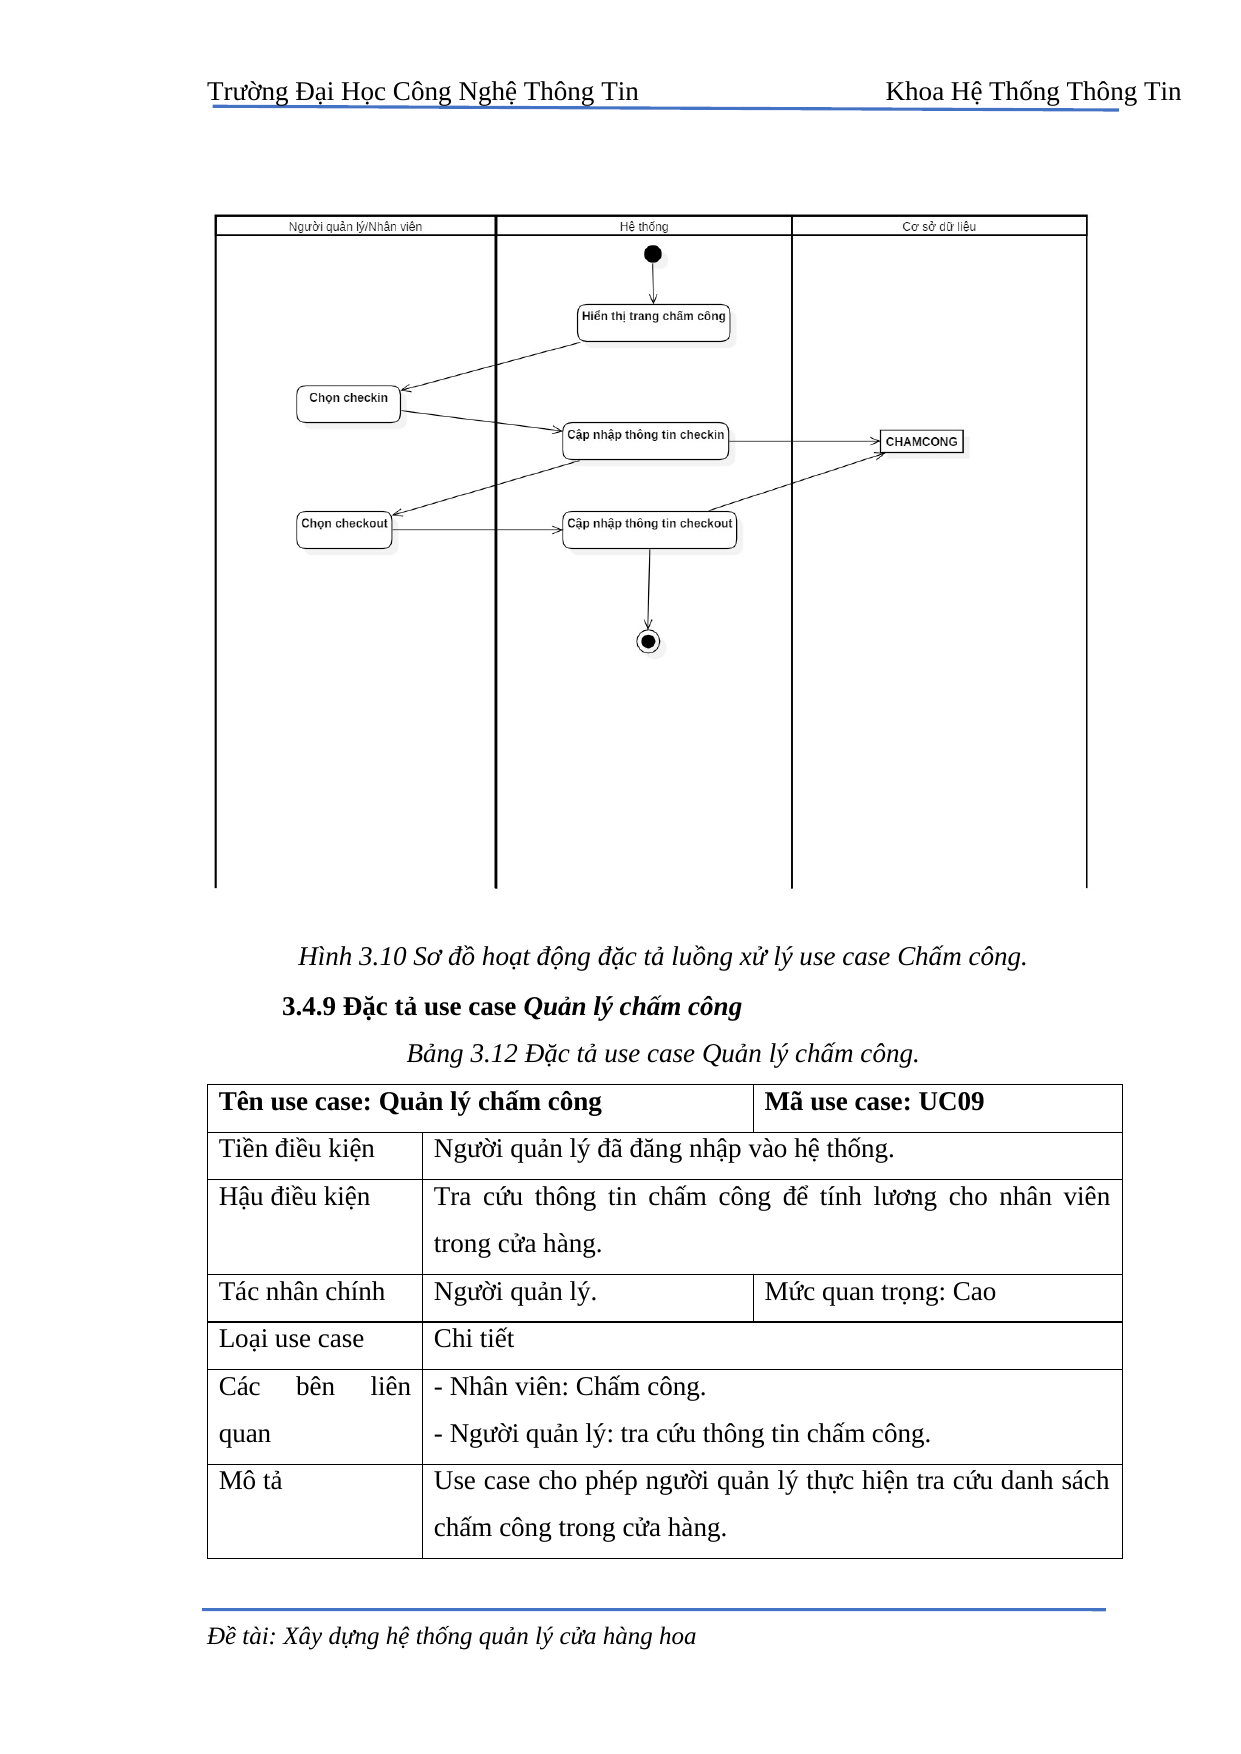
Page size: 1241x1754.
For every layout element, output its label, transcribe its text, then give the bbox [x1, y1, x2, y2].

table_cell Tra cứu thông tin chấm công để tính lương cho nhân viên trong cửa hàng. [423, 1180, 1122, 1274]
table_cell Các bên liên quan [208, 1370, 422, 1463]
text Hình 3.10 Sơ đồ hoạt động đặc tả luồng xử lý use case Chấm công. [207, 940, 1122, 971]
table_cell Người quản lý đã đăng nhập vào hệ thống. [423, 1133, 1122, 1179]
subtitle 3.4.9 Đặc tả use case Quản lý chấm công [207, 991, 1122, 1022]
table_header Tên use case: Quản lý chấm công [208, 1085, 753, 1132]
table_cell Mô tả [208, 1465, 422, 1558]
table_cell Use case cho phép người quản lý thực hiện tra cứu danh sách chấm công trong cửa hàng. [423, 1465, 1122, 1558]
text Bảng 3.12 Đặc tả use case Quản lý chấm công. [207, 1037, 1122, 1068]
table_cell Mức quan trọng: Cao [754, 1275, 1122, 1321]
table_cell Loại use case [208, 1323, 422, 1369]
table_header Mã use case: UC09 [754, 1085, 1122, 1132]
table_cell Tiền điều kiện [208, 1133, 422, 1179]
table_cell Người quản lý. [423, 1275, 753, 1321]
table_cell - Nhân viên: Chấm công. - Người quản lý: tra cứu thông tin chấm công. [423, 1370, 1122, 1463]
table_cell Tác nhân chính [208, 1275, 422, 1321]
picture [206, 206, 1123, 925]
table_cell Chi tiết [423, 1323, 1122, 1369]
table_cell Hậu điều kiện [208, 1180, 422, 1274]
